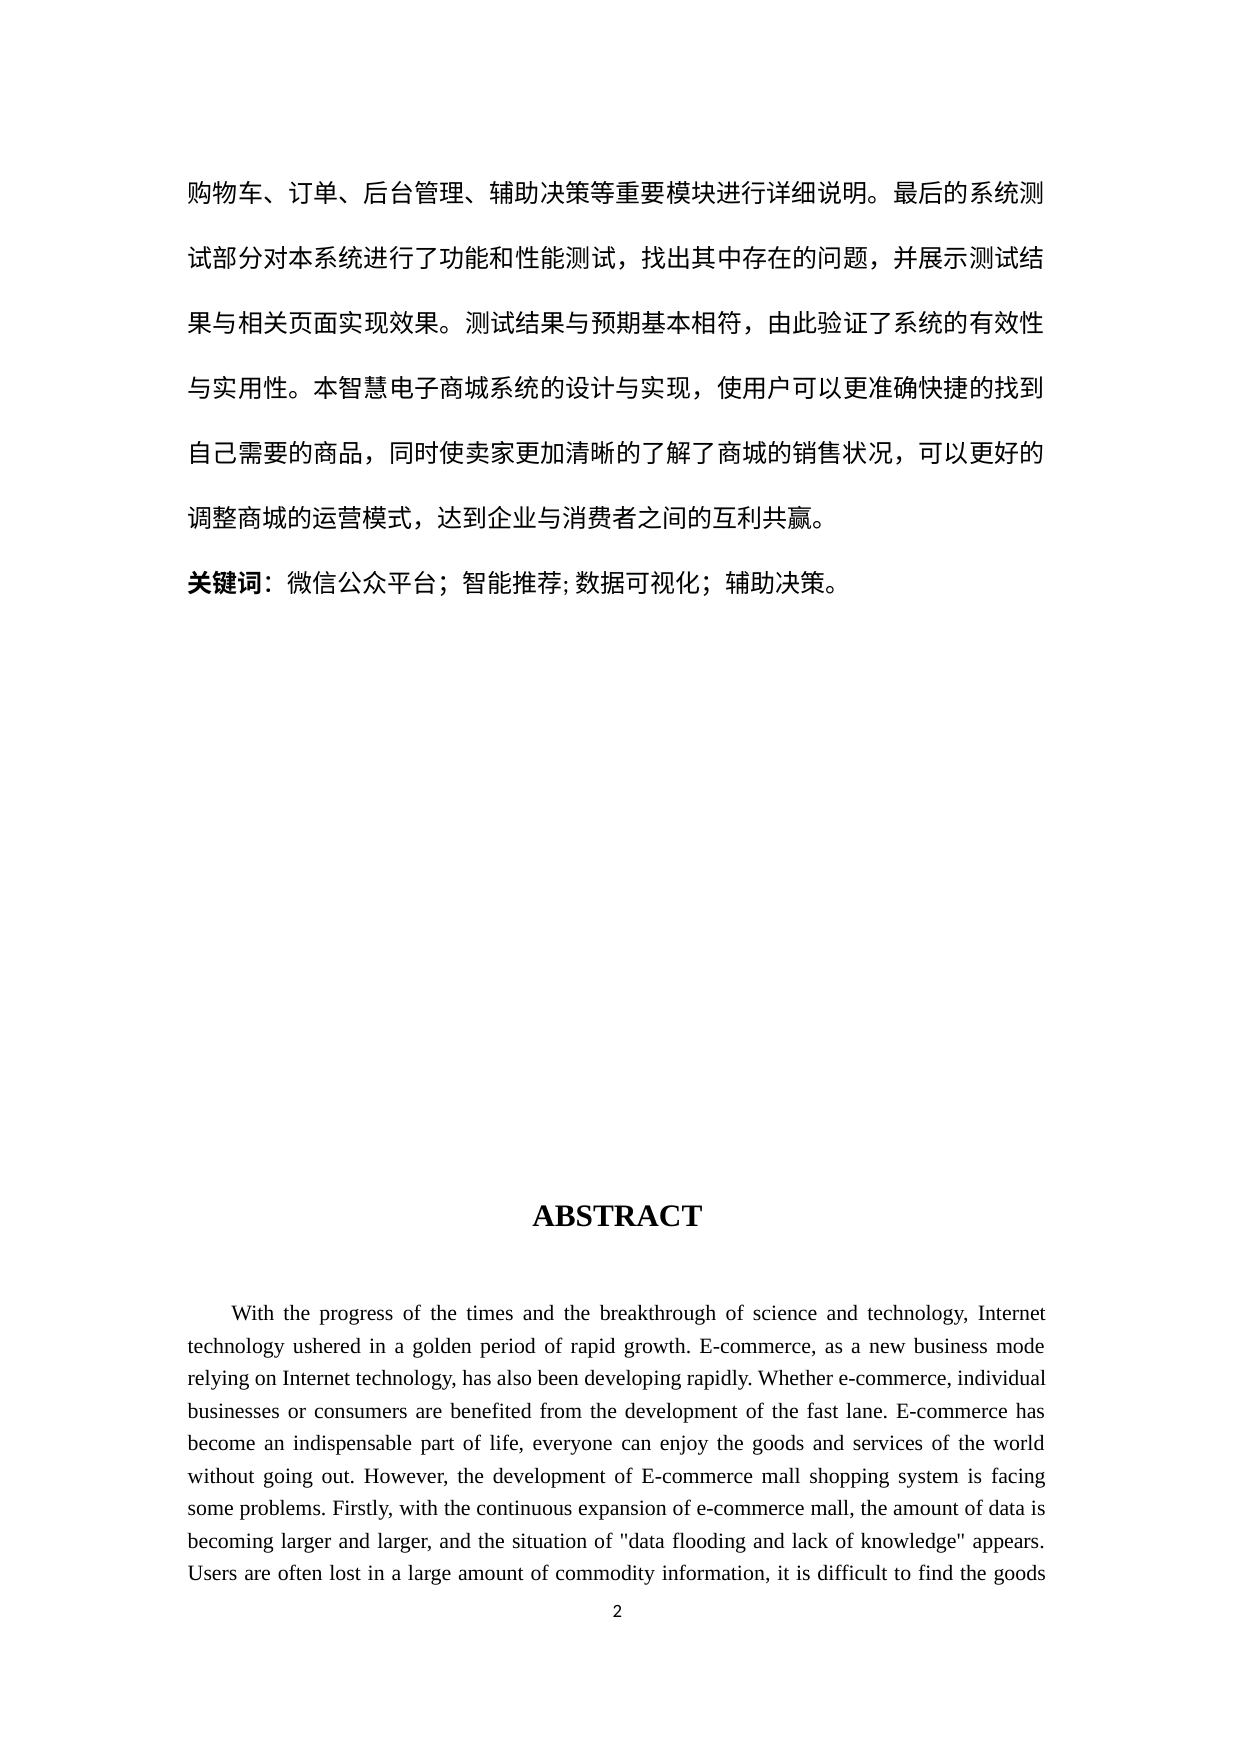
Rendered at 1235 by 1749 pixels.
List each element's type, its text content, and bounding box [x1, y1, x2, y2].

subtitle ABSTRACT [187, 1183, 1047, 1248]
text 关键词：微信公众平台；智能推荐; 数据可视化；辅助决策。 [187, 549, 1047, 614]
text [187, 159, 1047, 549]
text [187, 1297, 1047, 1589]
